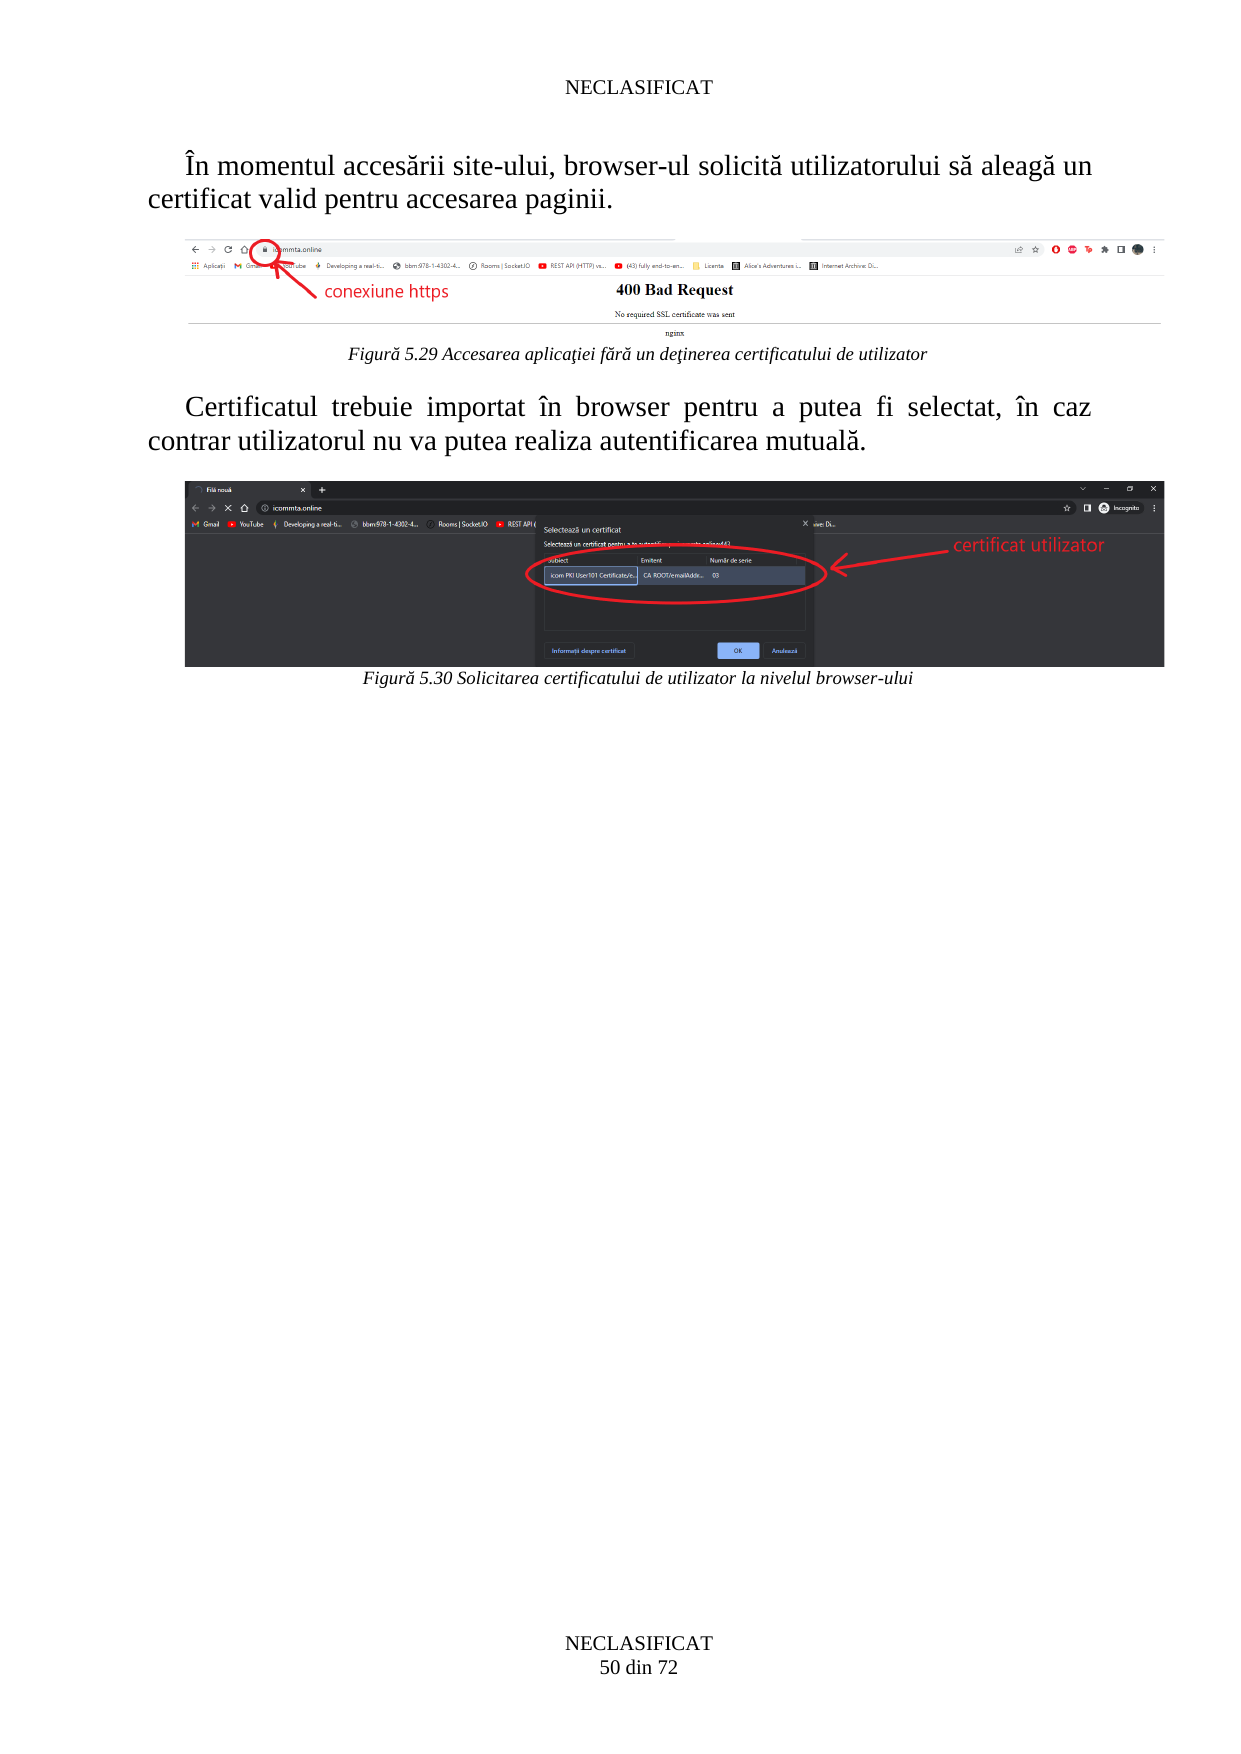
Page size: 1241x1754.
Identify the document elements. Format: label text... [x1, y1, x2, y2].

picture [184, 481, 1165, 667]
text Certificatul trebuie importat în browser pentru a putea fi selectat, în caz contrar utilizatorul nu va putea realiza autentificarea mutuală. [148, 389, 1092, 456]
text În momentul accesării site-ului, browser-ul solicită utilizatorului să aleagă un certificat valid pentru accesarea paginii. [148, 148, 1092, 215]
picture [184, 239, 1165, 343]
